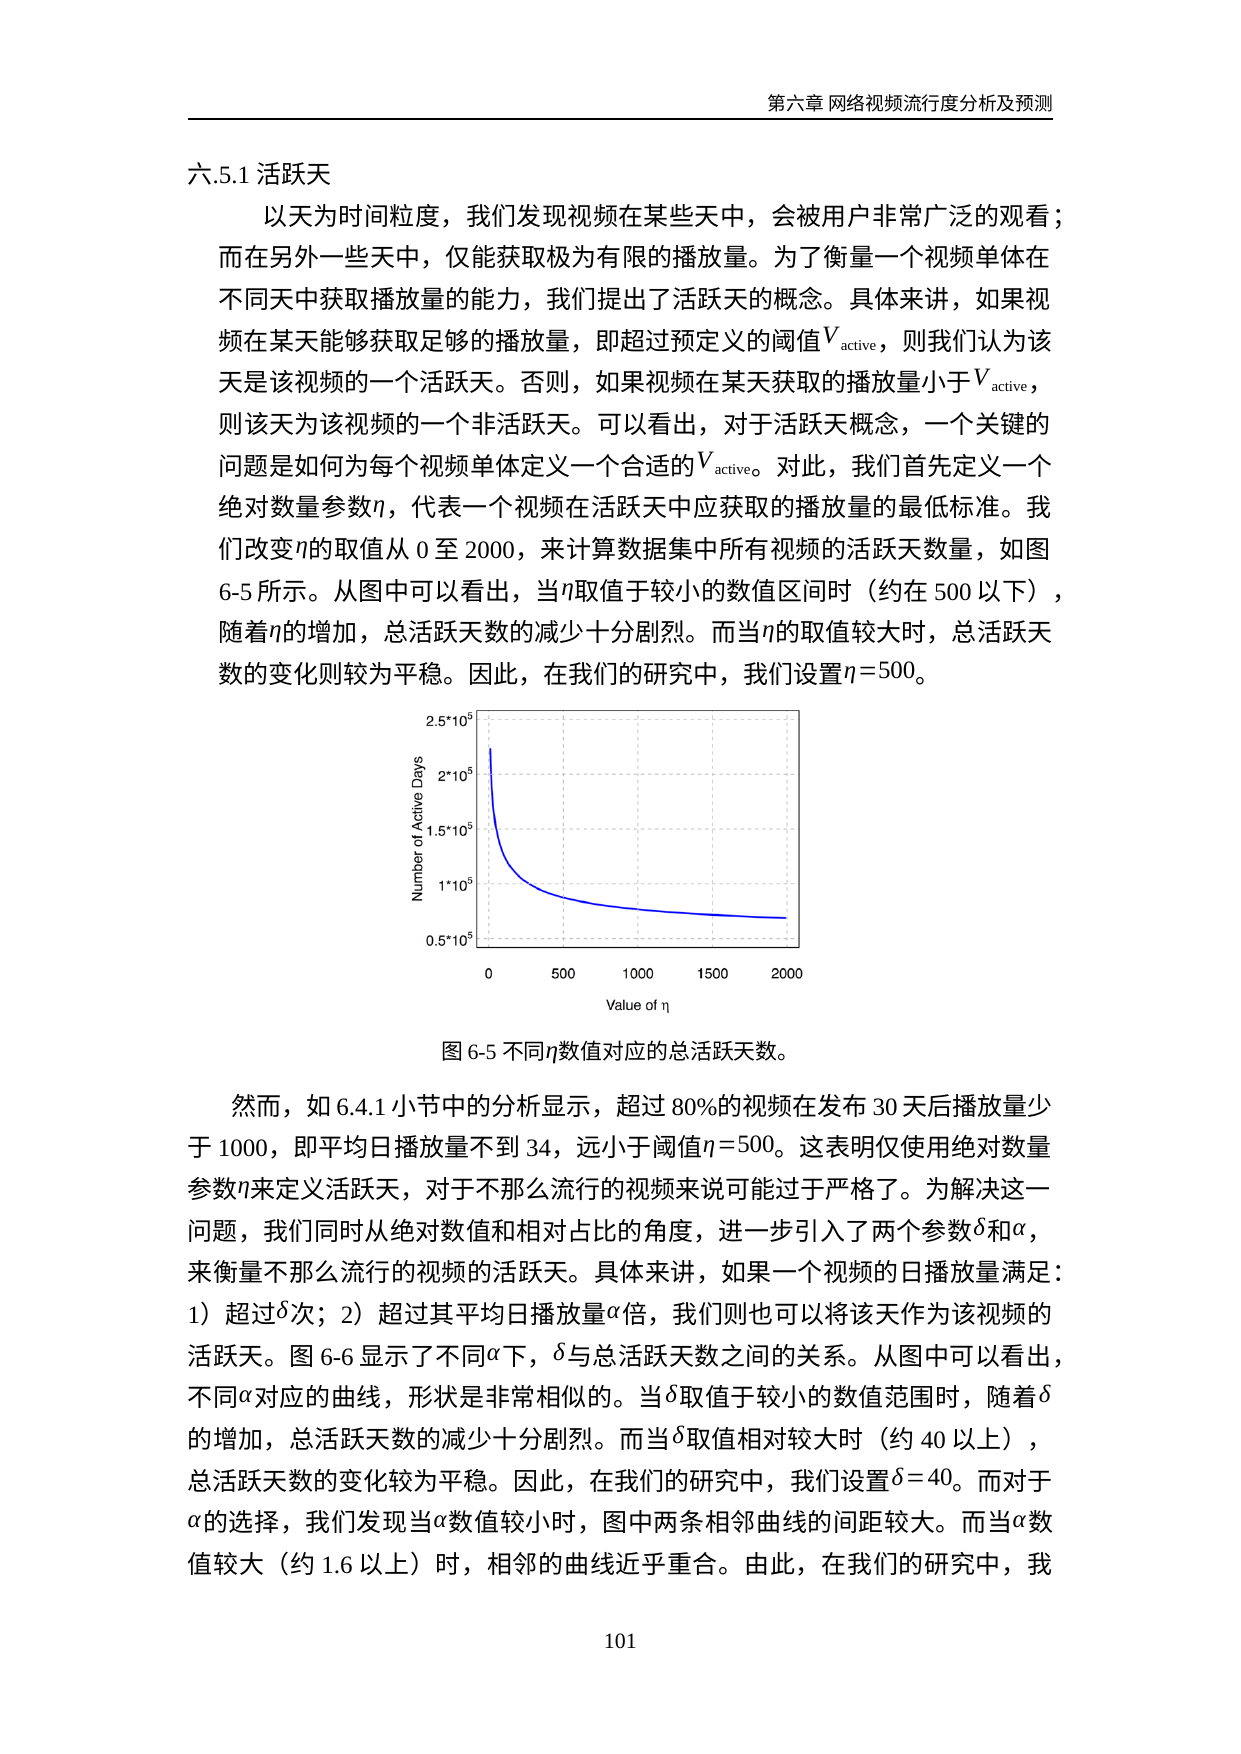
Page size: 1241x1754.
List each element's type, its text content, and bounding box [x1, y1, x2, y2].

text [187, 1082, 1053, 1582]
picture [406, 691, 835, 1035]
text 以天为时间粒度，我们发现视频在某些天中，会被用户非常广泛的观看；而在另外一些天中，仅能获取极为有限的播放量。为了衡量一个视频单体在不同天中获取播放量的能力，我们提出了活跃天的概念。具体来讲，如果视频在某天能够获取足够的播放量，即超过预定义的阈值，则我们认为该天是该视频的一个活跃天。否则，如果视频在某天获取的播放量小于，则该天为该视频的一个非活跃天。可以看出，对于活跃天概念，一个关键的问题是如何为每个视频单体定义一个合适的。对此，我们首先定义一个绝对数量参数，代表一个视频在活跃天中应获取的播放量的最低标准。我们改变的取值从0至2000，来计算数据集中所有视频的活跃天数量，如图6-5所示。从图中可以看出，当取值于较小的数值区间时（约在500以下），随着的增加，总活跃天数的减少十分剧烈。而当的取值较大时，总活跃天数的变化则较为平稳。因此，在我们的研究中，我们设置。 [219, 192, 1053, 692]
text 图6-5 不同数值对应的总活跃天数。 [187, 1034, 1053, 1066]
text 活跃天 [187, 150, 1053, 192]
